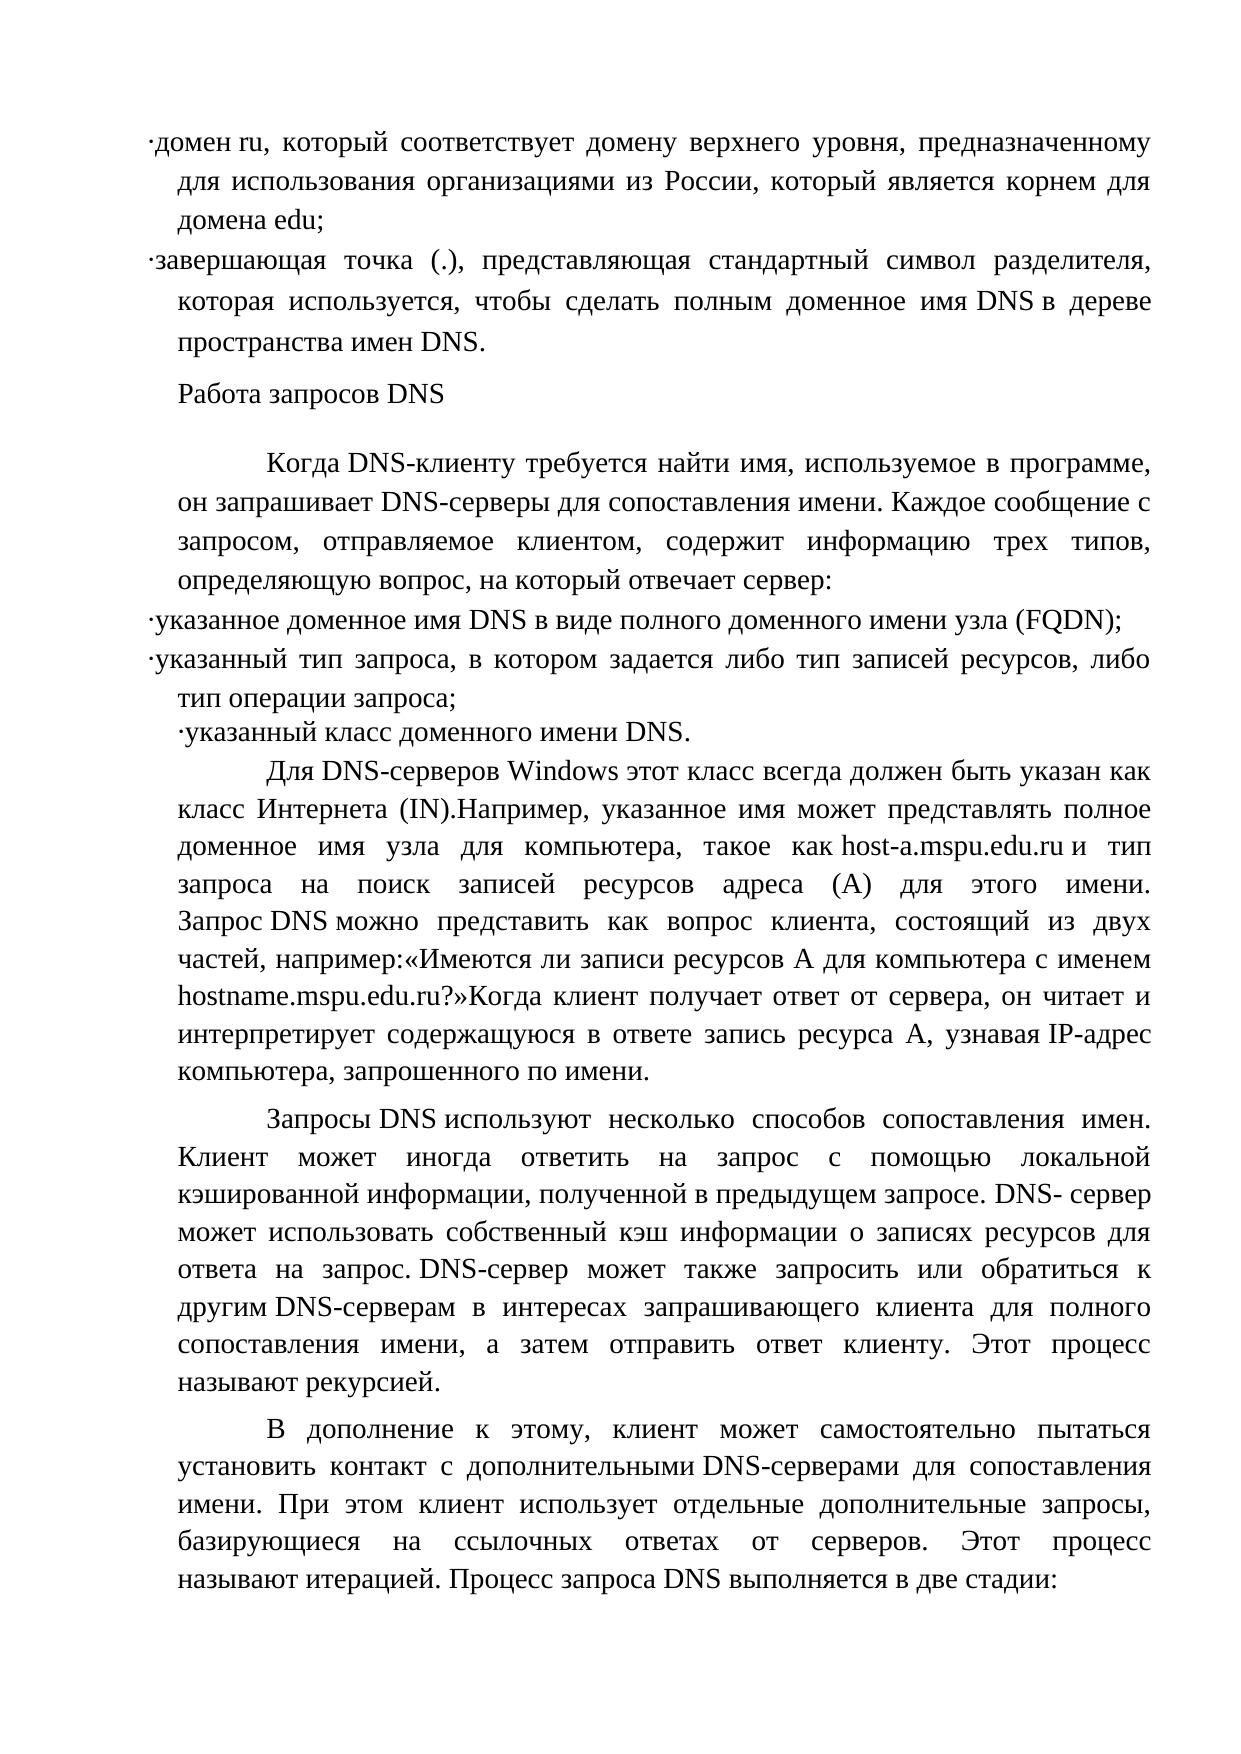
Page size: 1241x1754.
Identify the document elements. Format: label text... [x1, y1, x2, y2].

text В дополнение к этому, клиент может самостоятельно пытаться установить контакт с дополнительными DNS-серверами для сопоставления имени. При этом клиент использует отдельные дополнительные запросы, базирующиеся на ссылочных ответах от серверов. Этот процесс называют итерацией. Процесс запроса DNS выполняется в две стадии: [177, 1407, 1152, 1594]
text ∙домен ru, который соответствует домену верхнего уровня, предназначенному для использования организациями из России, который является корнем для домена edu; [147, 118, 1152, 235]
text Для DNS-серверов Windows этот класс всегда должен быть указан как класс Интернета (IN).Например, указанное имя может представлять полное доменное имя узла для компьютера, такое как host-a.mspu.edu.ru и тип запроса на поиск записей ресурсов адреса (A) для этого имени. Запрос DNS можно представить как вопрос клиента, состоящий из двух частей, например:«Имеются ли записи ресурсов A для компьютера с именем hostname.mspu.edu.ru?»Когда клиент получает ответ от сервера, он читает и интерпретирует содержащуюся в ответе запись ресурса A, узнавая IP-адрес компьютера, запрошенного по имени. [177, 749, 1152, 1087]
text Работа запросов DNS [177, 376, 1152, 409]
text ∙завершающая точка (.), представляющая стандартный символ разделителя, которая используется, чтобы сделать полным доменное имя DNS в дереве пространства имен DNS. [147, 235, 1152, 357]
text ∙указанное доменное имя DNS в виде полного доменного имени узла (FQDN); [147, 595, 1152, 636]
text Когда DNS-клиенту требуется найти имя, используемое в программе, он запрашивает DNS-серверы для сопоставления имени. Каждое сообщение с запросом, отправляемое клиентом, содержит информацию трех типов, определяющую вопрос, на который отвечает сервер: [177, 439, 1152, 595]
text ∙указанный тип запроса, в котором задается либо тип записей ресурсов, либо тип операции запроса; [147, 636, 1152, 714]
text Запросы DNS используют несколько способов сопоставления имен. Клиент может иногда ответить на запрос с помощью локальной кэшированной информации, полученной в предыдущем запросе. DNS- сервер может использовать собственный кэш информации о записях ресурсов для ответа на запрос. DNS-сервер может также запросить или обратиться к другим DNS-серверам в интересах запрашивающего клиента для полного сопоставления имени, а затем отправить ответ клиенту. Этот процесс называют рекурсией. [177, 1098, 1152, 1398]
text ∙указанный класс доменного имени DNS. [177, 714, 1152, 748]
